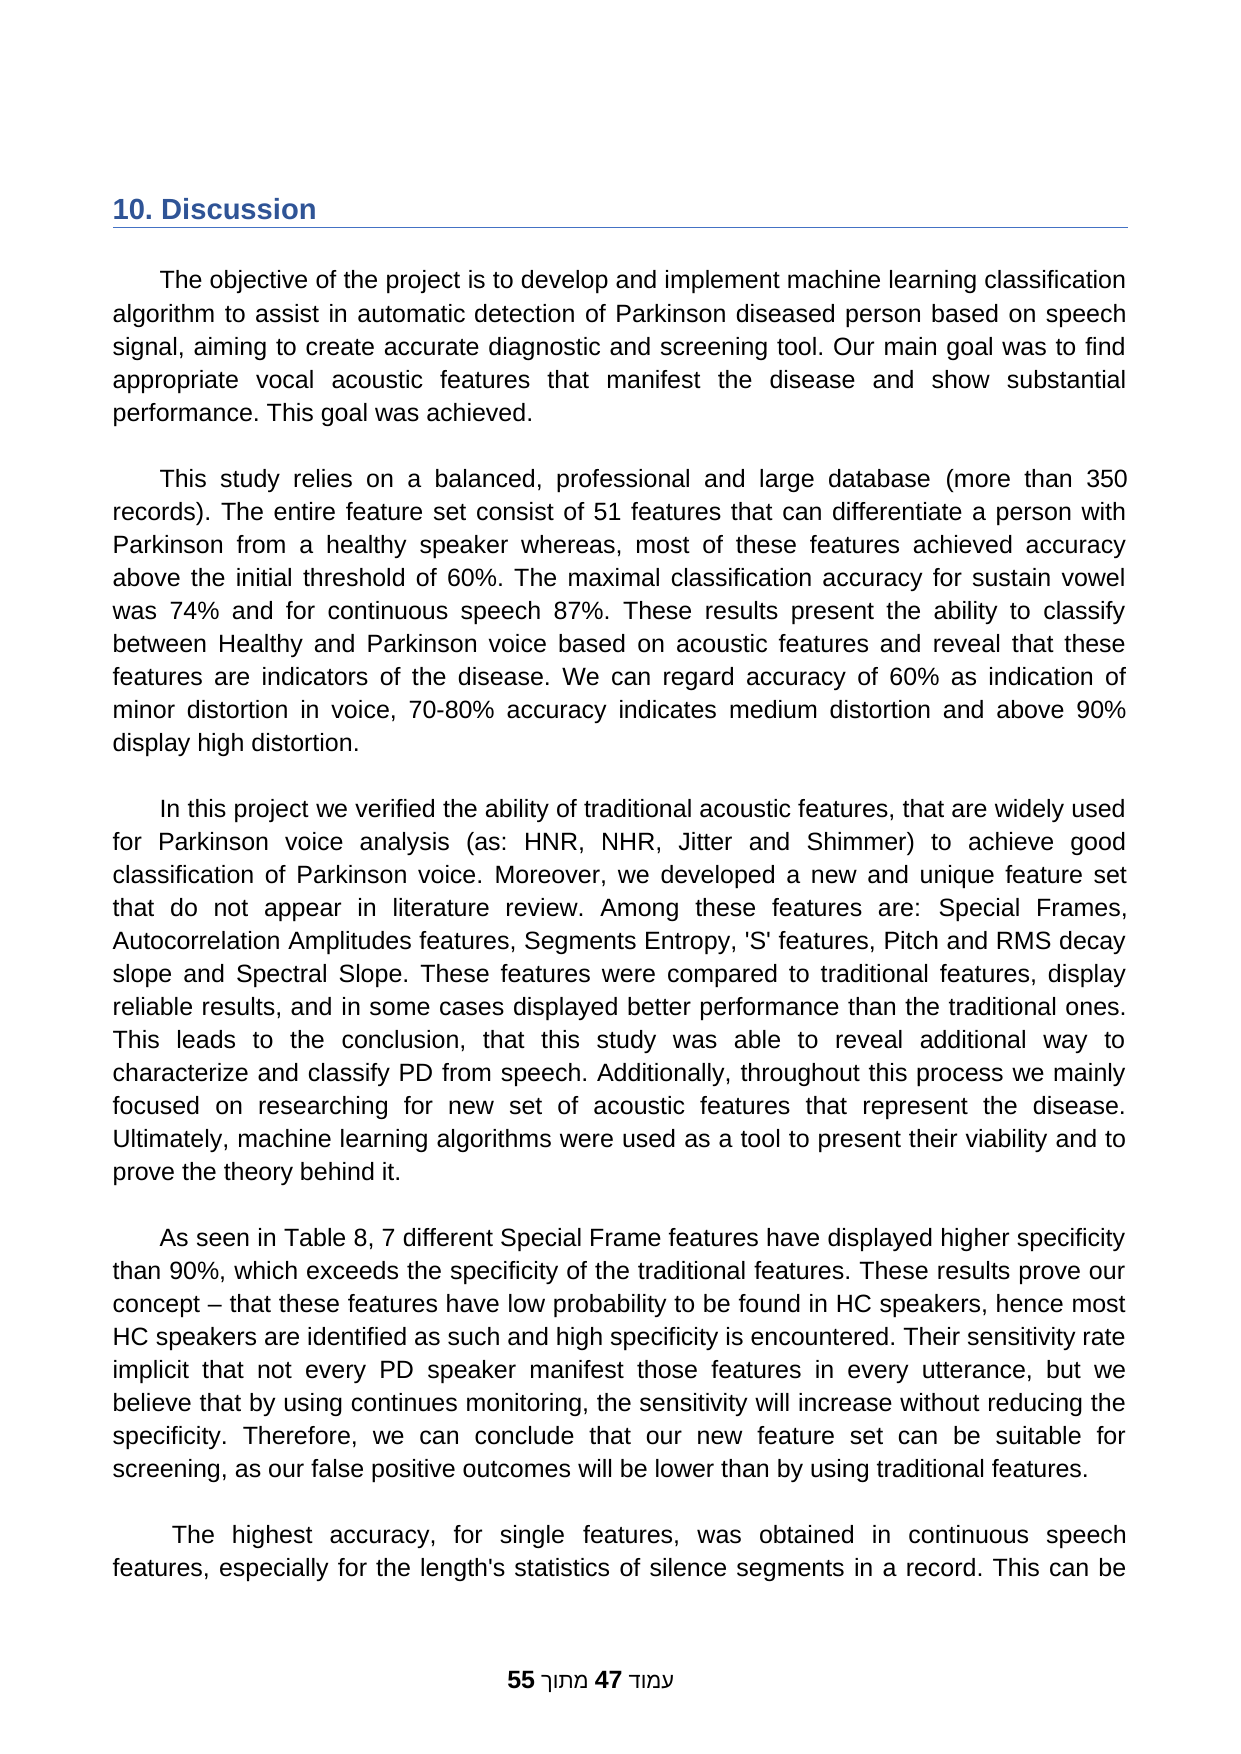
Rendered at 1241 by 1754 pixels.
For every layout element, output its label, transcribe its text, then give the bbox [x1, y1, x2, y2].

text In this project we verified the ability of traditional acoustic features, that are widely used for Parkinson voice analysis (as: HNR, NHR, Jitter and Shimmer) to achieve good classification of Parkinson voice. Moreover, we developed a new and unique feature set that do not appear in literature review. Among these features are: Special Frames, Autocorrelation Amplitudes features, Segments Entropy, 'S' features, Pitch and RMS decay slope and Spectral Slope. These features were compared to traditional features, display reliable results, and in some cases displayed better performance than the traditional ones. This leads to the conclusion, that this study was able to reveal additional way to characterize and classify PD from speech. Additionally, throughout this process we mainly focused on researching for new set of acoustic features that represent the disease. Ultimately, machine learning algorithms were used as a tool to present their viability and to prove the theory behind it. [112, 794, 1128, 1186]
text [112, 1520, 1128, 1582]
text This study relies on a balanced, professional and large database (more than 350 records). The entire feature set consist of 51 features that can differentiate a person with Parkinson from a healthy speaker whereas, most of these features achieved accuracy above the initial threshold of 60%. The maximal classification accuracy for sustain vowel was 74% and for continuous speech 87%. These results present the ability to classify between Healthy and Parkinson voice based on acoustic features and reveal that these features are indicators of the disease. We can regard accuracy of 60% as indication of minor distortion in voice, 70-80% accuracy indicates medium distortion and above 90% display high distortion. [112, 464, 1128, 757]
text As seen in Table 8, 7 different Special Frame features have displayed higher specificity than 90%, which exceeds the specificity of the traditional features. These results prove our concept – that these features have low probability to be found in HC speakers, hence most HC speakers are identified as such and high specificity is encountered. Their sensitivity rate implicit that not every PD speaker manifest those features in every utterance, but we believe that by using continues monitoring, the sensitivity will increase without reducing the specificity. Therefore, we can conclude that our new feature set can be suitable for screening, as our false positive outcomes will be lower than by using traditional features. [112, 1223, 1128, 1483]
text The objective of the project is to develop and implement machine learning classification algorithm to assist in automatic detection of Parkinson diseased person based on speech signal, aiming to create accurate diagnostic and screening tool. Our main goal was to find appropriate vocal acoustic features that manifest the disease and show substantial performance. This goal was achieved. [112, 266, 1128, 426]
subtitle 10. Discussion [112, 192, 1128, 228]
